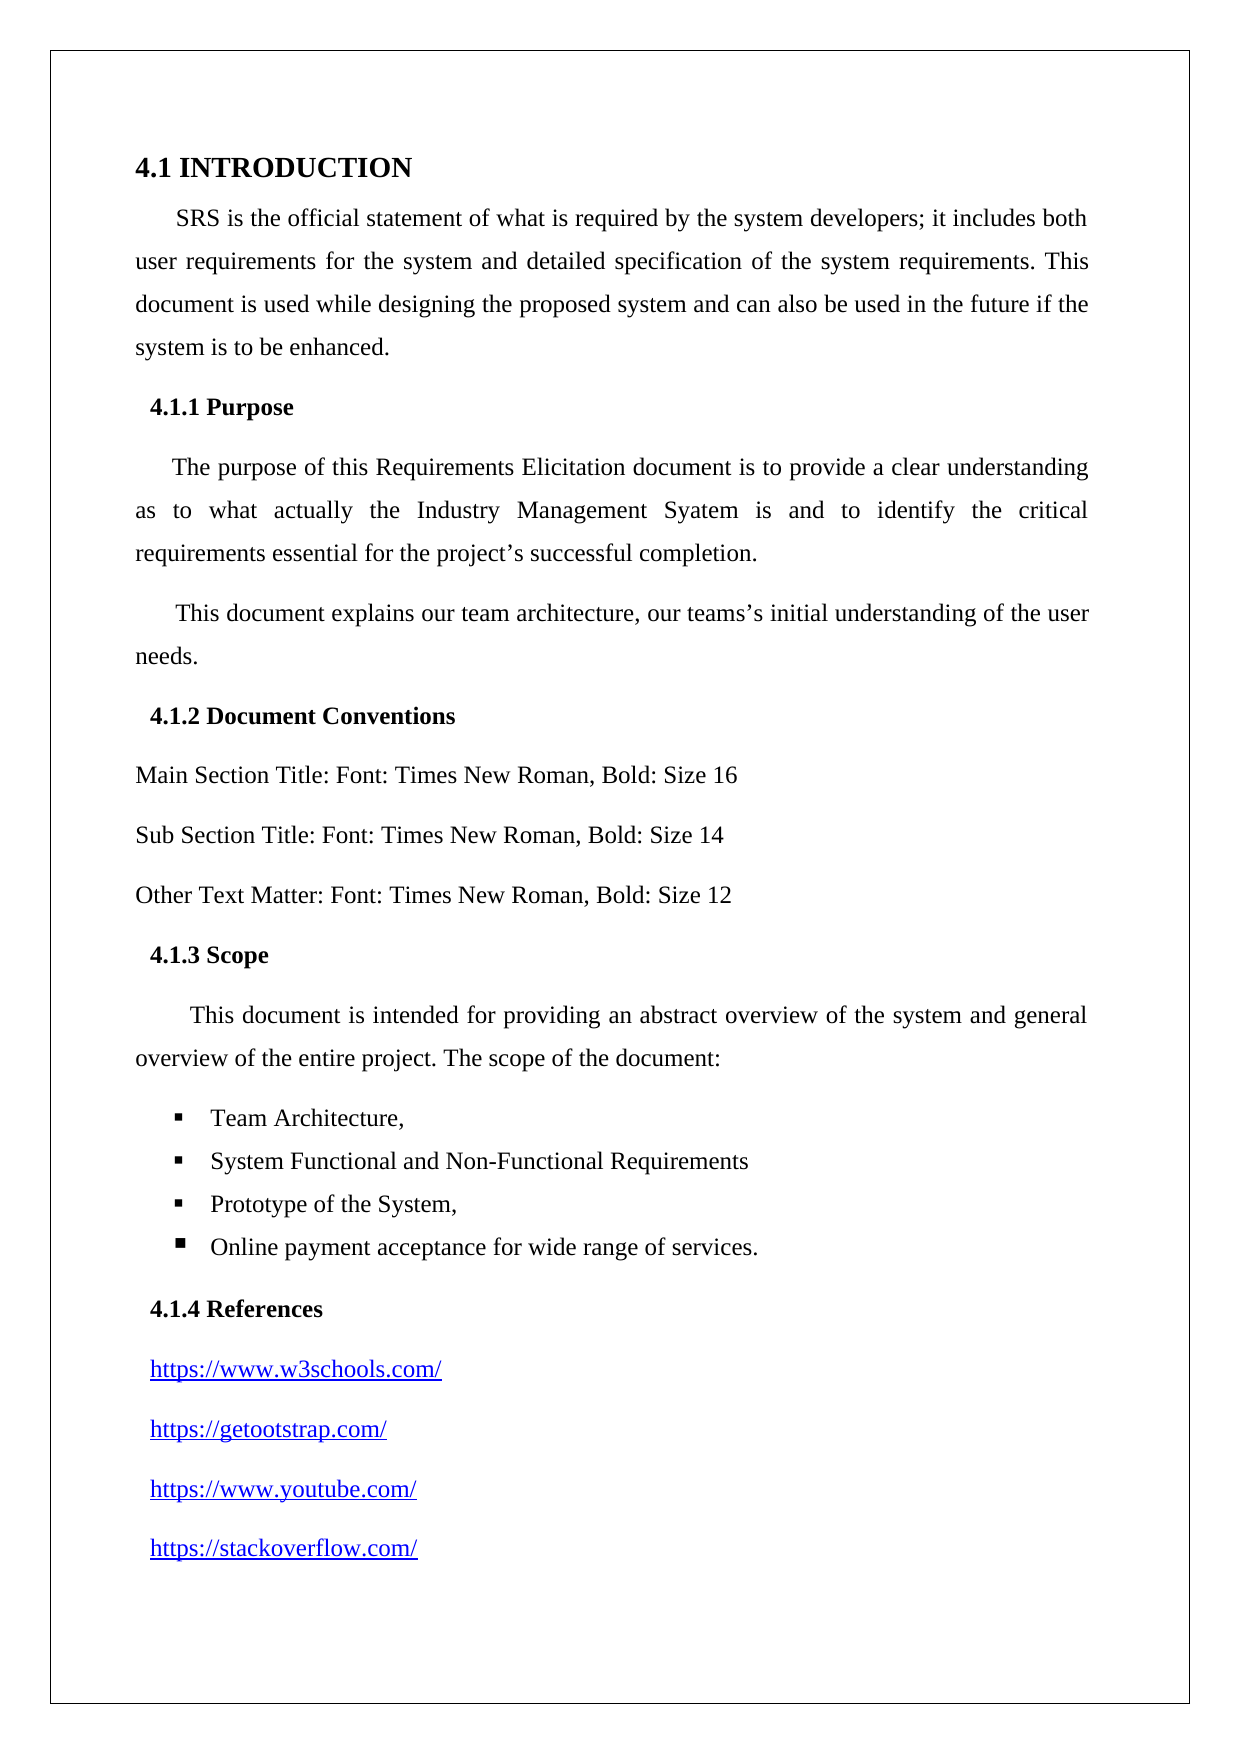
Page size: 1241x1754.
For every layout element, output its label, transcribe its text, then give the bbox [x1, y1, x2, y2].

text 4.1 INTRODUCTION [135, 150, 1090, 183]
text This document is intended for providing an abstract overview of the system and general overview of the entire project. The scope of the document: [135, 1000, 1090, 1072]
text SRS is the official statement of what is required by the system developers; it includes both user requirements for the system and detailed specification of the system requirements. This document is used while designing the proposed system and can also be used in the future if the system is to be enhanced. [135, 203, 1090, 361]
text https://stackoverflow.com/ [150, 1533, 1090, 1562]
list Online payment acceptance for wide range of services. [173, 1232, 1090, 1262]
text 4.1.3 Scope [150, 940, 1090, 969]
text https://getootstrap.com/ [150, 1414, 1090, 1443]
text 4.1.2 Document Conventions [150, 701, 1090, 729]
text https://www.w3schools.com/ [150, 1354, 1090, 1383]
text 4.1.1 Purpose [150, 392, 1090, 421]
list Team Architecture, [173, 1103, 1090, 1131]
text https://www.youtube.com/ [150, 1474, 1090, 1502]
text Sub Section Title: Font: Times New Roman, Bold: Size 14 [135, 820, 1090, 849]
list Prototype of the System, [173, 1189, 1090, 1218]
text The purpose of this Requirements Elicitation document is to provide a clear understanding as to what actually the Industry Management Syatem is and to identify the critical requirements essential for the project’s successful completion. [135, 452, 1090, 567]
text Main Section Title: Font: Times New Roman, Bold: Size 16 [135, 761, 1090, 789]
text This document explains our team architecture, our teams’s initial understanding of the user needs. [135, 598, 1090, 670]
text 4.1.4 References [150, 1294, 1090, 1323]
text Other Text Matter: Font: Times New Roman, Bold: Size 12 [135, 880, 1090, 909]
list System Functional and Non-Functional Requirements [173, 1146, 1090, 1174]
